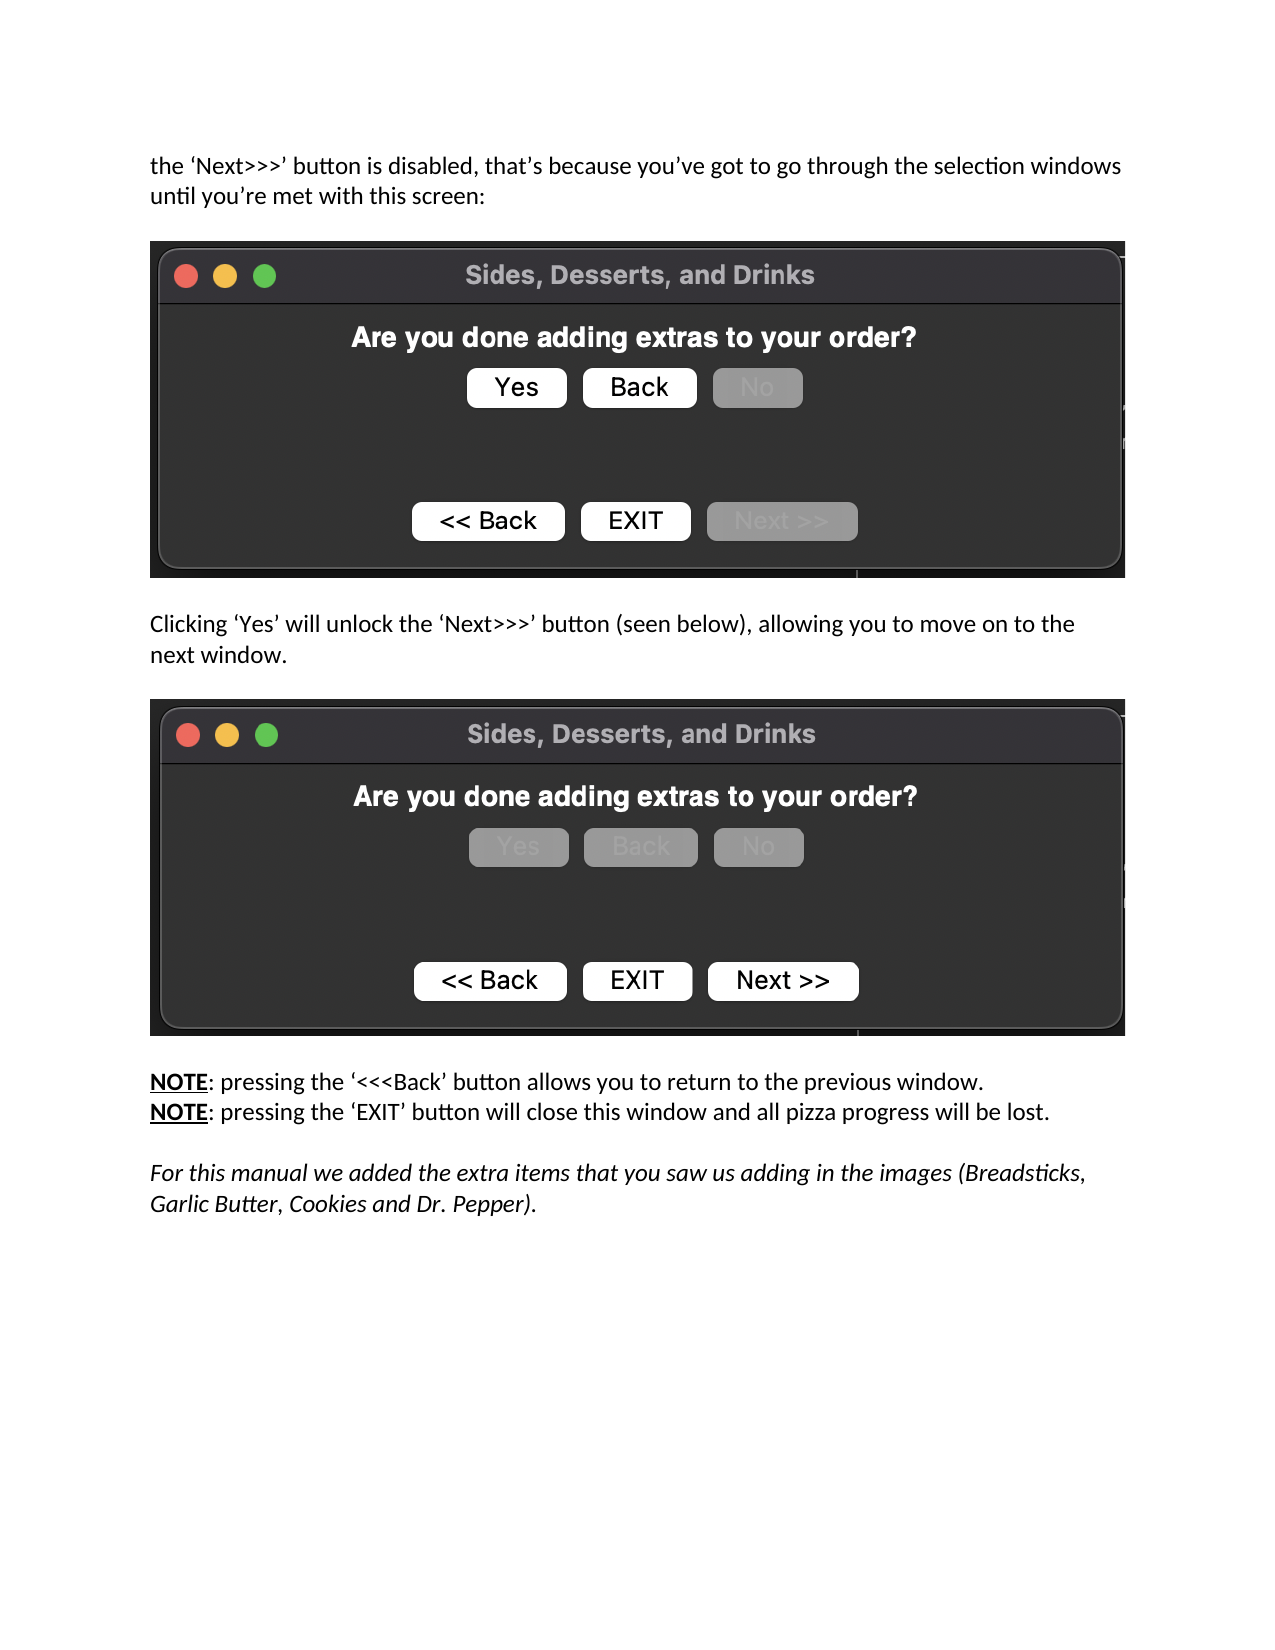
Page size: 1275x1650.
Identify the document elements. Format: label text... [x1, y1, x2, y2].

text NOTE: pressing the ‘<<<Back’ button allows you to return to the previous window. [150, 1066, 1125, 1096]
text NOTE: pressing the ‘EXIT’ button will close this window and all pizza progress will be lost. [150, 1096, 1125, 1127]
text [150, 150, 1125, 211]
picture [150, 699, 1125, 1036]
text For this manual we added the extra items that you saw us adding in the images (Breadsticks, Garlic Butter, Cookies and Dr. Pepper). [150, 1157, 1125, 1218]
text Clicking ‘Yes’ will unlock the ‘Next>>>’ button (seen below), allowing you to move on to the next window. [150, 608, 1125, 669]
picture [150, 241, 1125, 578]
